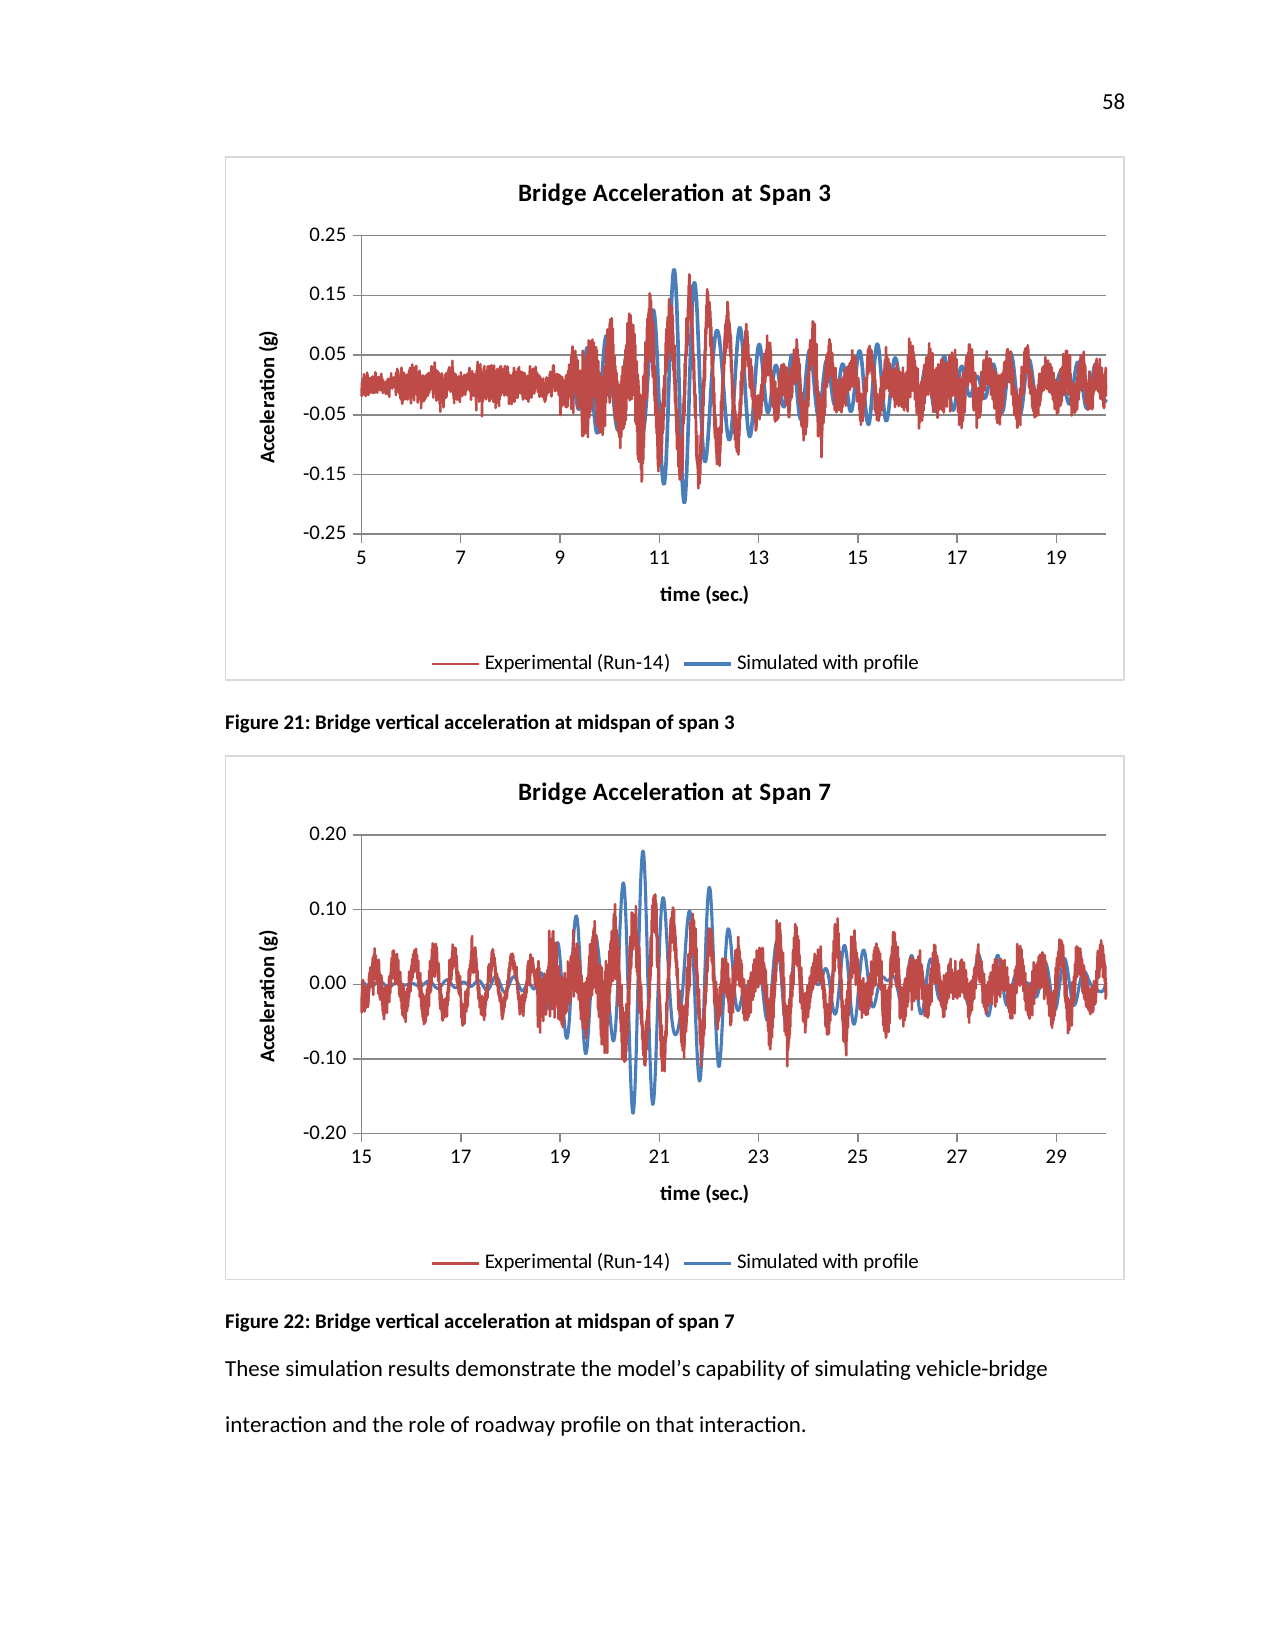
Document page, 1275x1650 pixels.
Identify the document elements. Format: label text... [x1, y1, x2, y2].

text Figure 22: Bridge vertical acceleration at midspan of span 7 [225, 1308, 1125, 1334]
text Figure 21: Bridge vertical acceleration at midspan of span 3 [225, 709, 1125, 734]
text These simulation results demonstrate the model’s capability of simulating vehicle-bridge interaction and the role of roadway profile on that interaction. [225, 1354, 1125, 1439]
